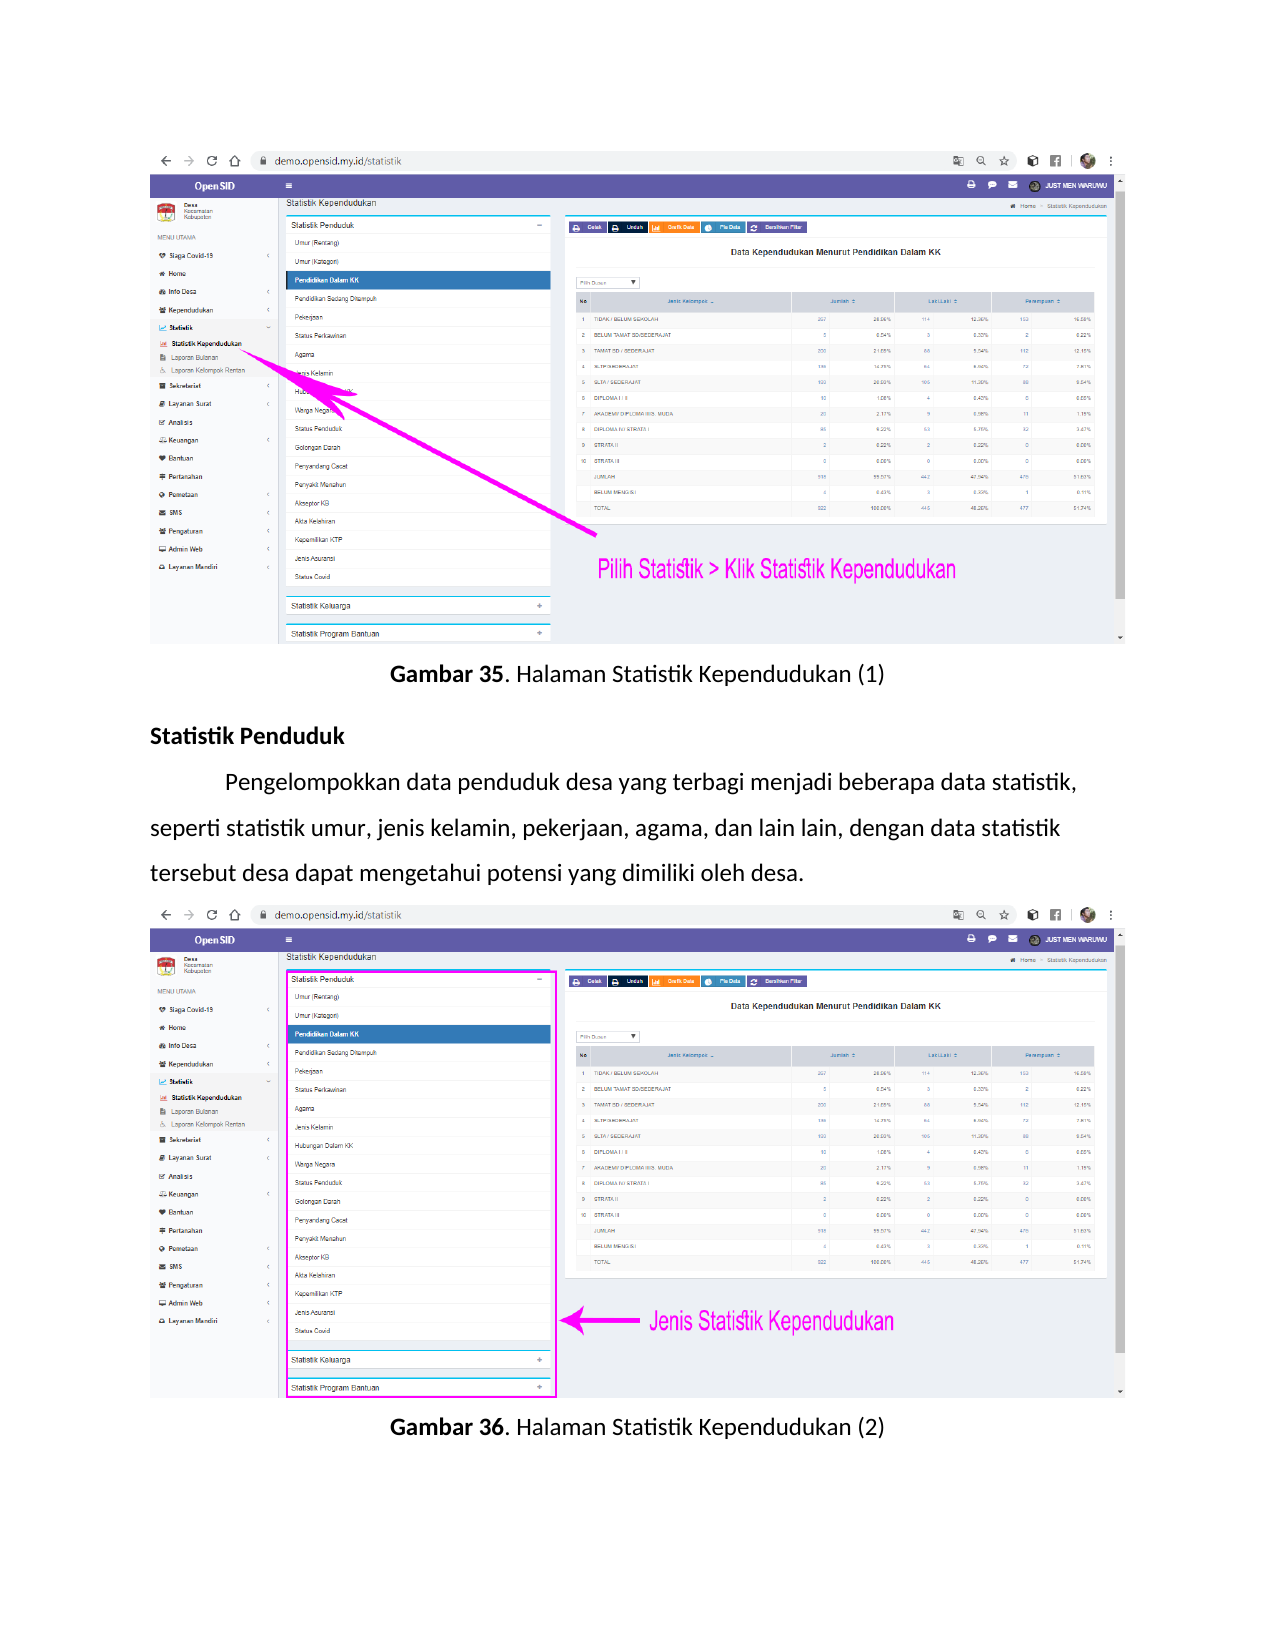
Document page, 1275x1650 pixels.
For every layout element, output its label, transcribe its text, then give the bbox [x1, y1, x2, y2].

picture [150, 903, 1125, 1398]
text Gambar 35. Halaman Statistik Kependudukan (1) [150, 658, 1125, 688]
picture [150, 150, 1125, 644]
text Gambar 36. Halaman Statistik Kependudukan (2) [150, 1411, 1125, 1442]
text Pengelompokkan data penduduk desa yang terbagi menjadi beberapa data statistik, seperti statistik umur, jenis kelamin, pekerjaan, agama, dan lain lain, dengan data statistik tersebut desa dapat mengetahui potensi yang dimiliki oleh desa. [150, 766, 1125, 888]
text Statistik Penduduk [150, 720, 1125, 751]
